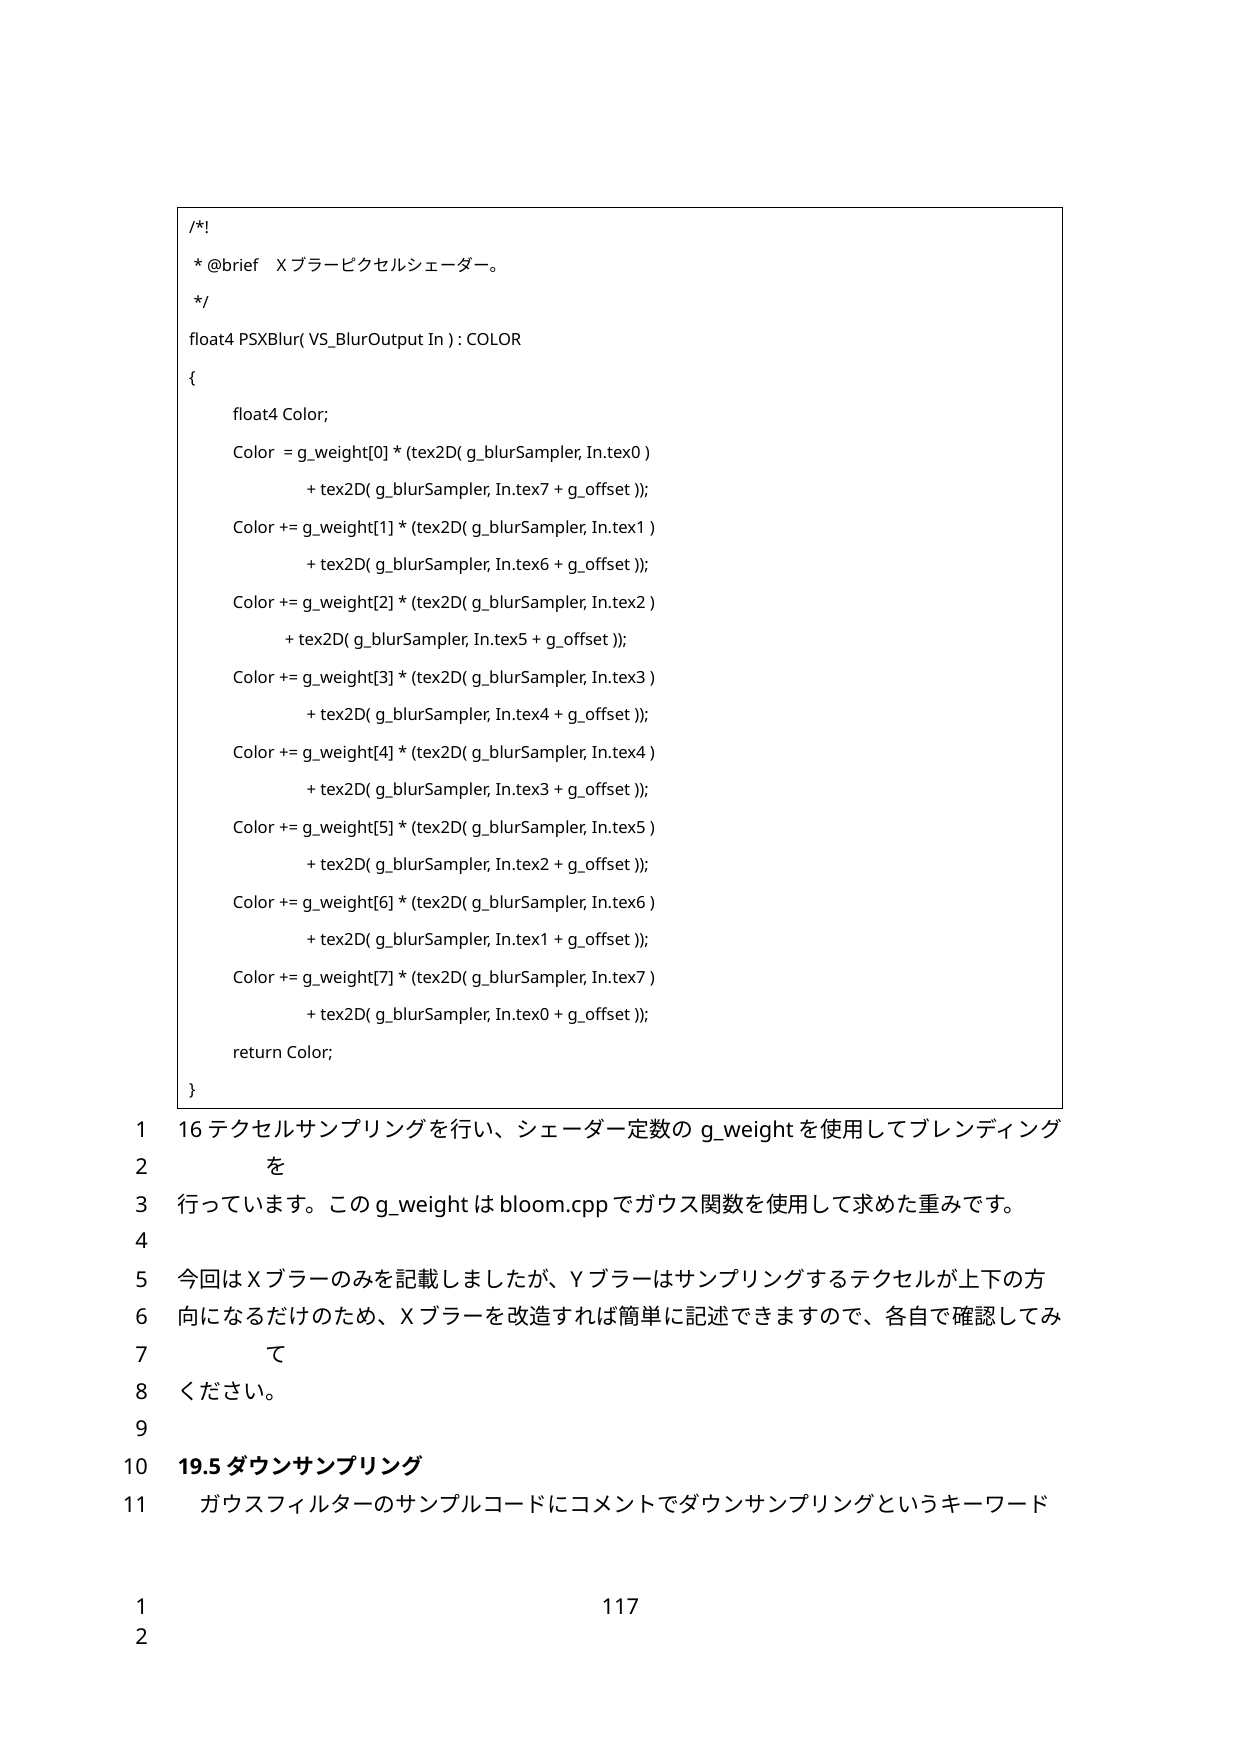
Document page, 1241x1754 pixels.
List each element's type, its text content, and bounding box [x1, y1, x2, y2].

text 今回はXブラーのみを記載しましたが、Yブラーはサンプリングするテクセルが上下の方 [177, 1259, 1063, 1296]
text 行っています。このg_weightはbloom.cppでガウス関数を使用して求めた重みです。 [177, 1184, 1063, 1221]
text ガウスフィルターのサンプルコードにコメントでダウンサンプリングというキーワード [177, 1484, 1063, 1521]
table_header /*! * @brief Xブラーピクセルシェーダー。 */ float4 PSXBlur( VS_BlurOutput In ) : COLOR { float4 Color; Color = g_weight[0] * (tex2D( g_blurSampler, In.tex0 ) + tex2D( g_blurSampler, In.tex7 + g_offset )); Color += g_weight[1] * (tex2D( g_blurSampler, In.tex1 ) + tex2D( g_blurSampler, In.tex6 + g_offset )); Color += g_weight[2] * (tex2D( g_blurSampler, In.tex2 ) + tex2D( g_blurSampler, In.tex5 + g_offset )); Color += g_weight[3] * (tex2D( g_blurSampler, In.tex3 ) + tex2D( g_blurSampler, In.tex4 + g_offset )); Color += g_weight[4] * (tex2D( g_blurSampler, In.tex4 ) + tex2D( g_blurSampler, In.tex3 + g_offset )); Color += g_weight[5] * (tex2D( g_blurSampler, In.tex5 ) + tex2D( g_blurSampler, In.tex2 + g_offset )); Color += g_weight[6] * (tex2D( g_blurSampler, In.tex6 ) + tex2D( g_blurSampler, In.tex1 + g_offset )); Color += g_weight[7] * (tex2D( g_blurSampler, In.tex7 ) + tex2D( g_blurSampler, In.tex0 + g_offset )); return Color; } [178, 208, 1062, 1108]
text 19.5 ダウンサンプリング [177, 1446, 1063, 1484]
text 向になるだけのため、Xブラーを改造すれば簡単に記述できますので、各自で確認してみて [177, 1296, 1063, 1371]
text ください。 [177, 1371, 1063, 1409]
text 16テクセルサンプリングを行い、シェーダー定数のg_weightを使用してブレンディングを [177, 1109, 1063, 1184]
